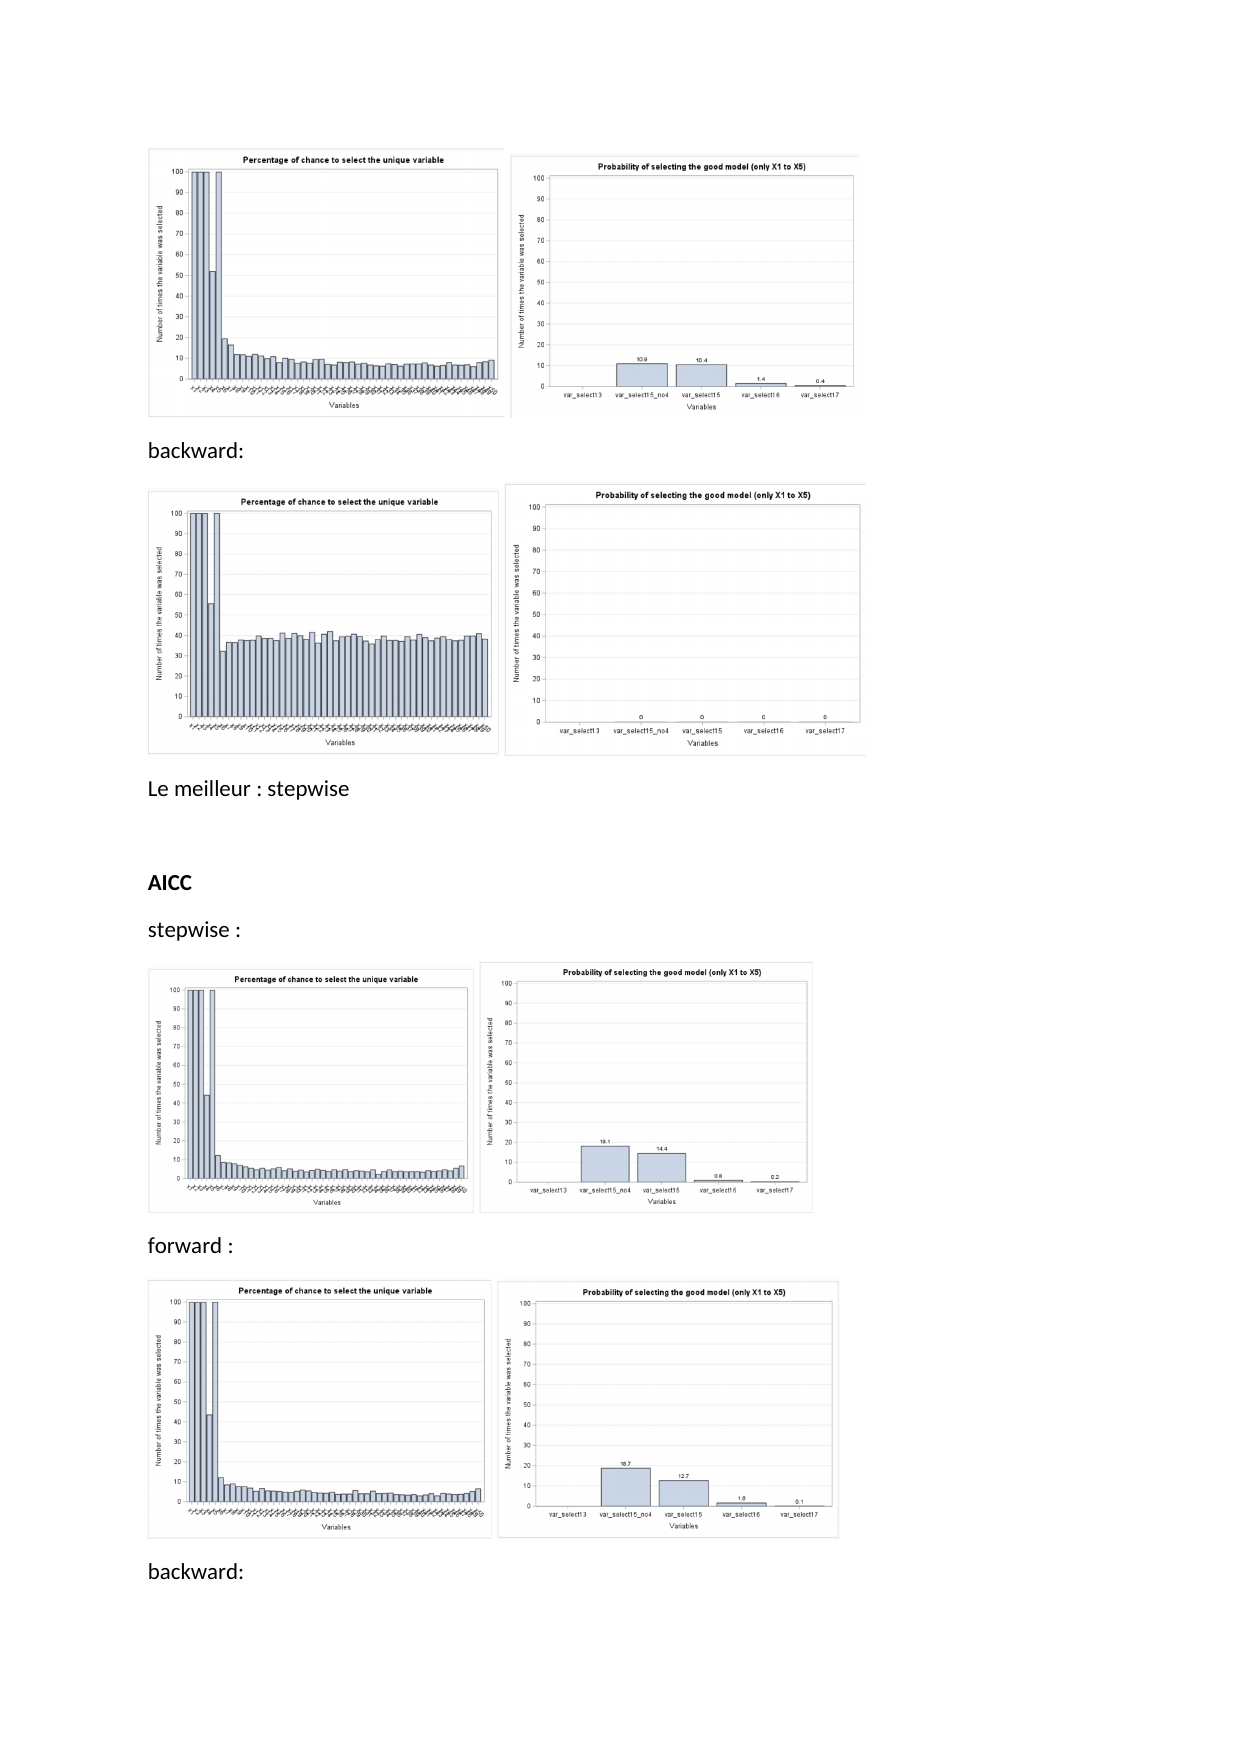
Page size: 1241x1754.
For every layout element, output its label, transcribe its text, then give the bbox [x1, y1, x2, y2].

picture [509, 153, 860, 418]
picture [479, 962, 813, 1213]
picture [147, 1278, 492, 1539]
picture [147, 488, 499, 756]
text backward: [148, 1557, 1093, 1586]
text AICC [148, 868, 1093, 896]
text stepwise : [148, 915, 1093, 943]
picture [504, 482, 867, 756]
text Le meilleur : stepwise [148, 774, 1093, 803]
text backward: [148, 436, 1093, 464]
picture [147, 147, 505, 418]
picture [147, 967, 474, 1213]
picture [496, 1279, 840, 1539]
text forward : [148, 1232, 1093, 1260]
